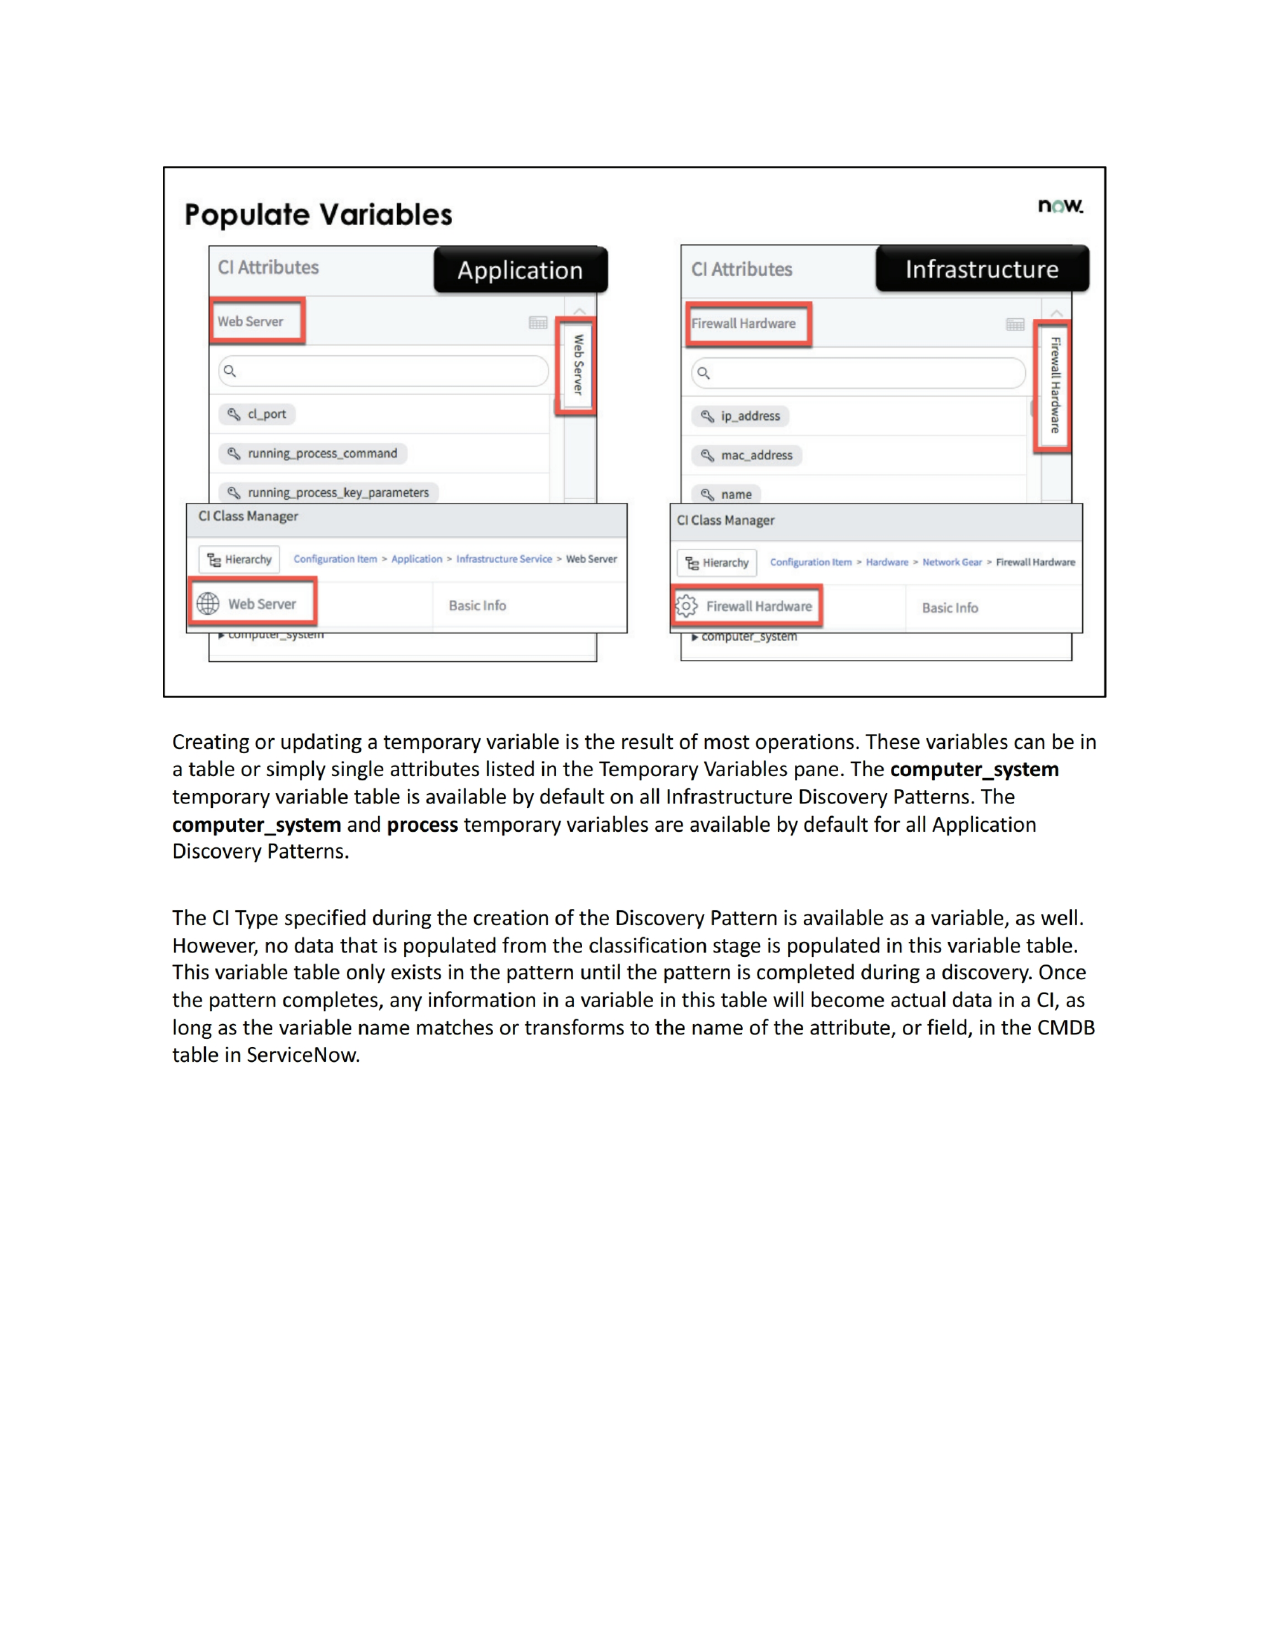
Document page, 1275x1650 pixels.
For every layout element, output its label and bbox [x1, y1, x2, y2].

picture [150, 150, 1125, 711]
picture [150, 712, 1125, 1096]
